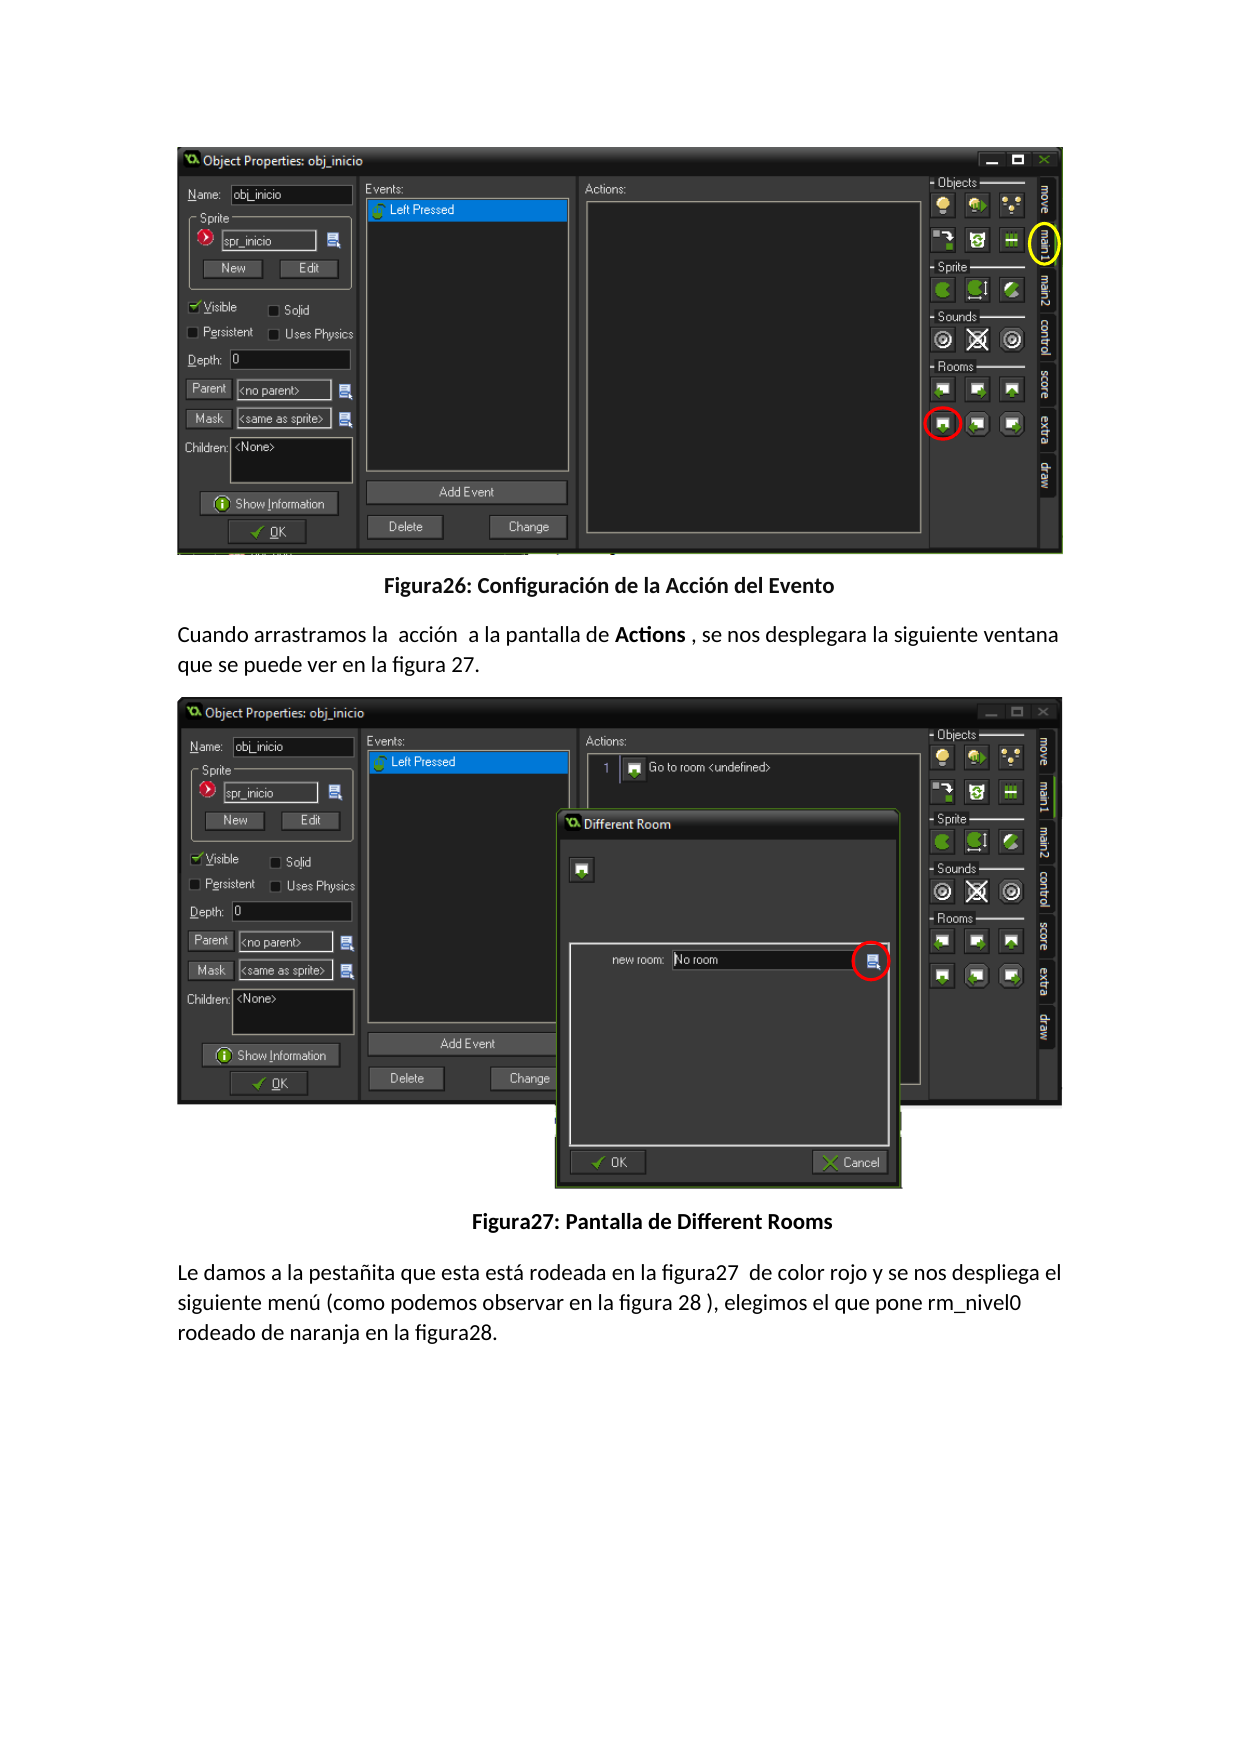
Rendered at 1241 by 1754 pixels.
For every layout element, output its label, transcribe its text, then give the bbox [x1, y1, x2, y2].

picture [177, 147, 1063, 555]
text Le damos a la pestañita que esta está rodeada en la figura27 de color rojo y se nos despliega el siguiente menú (como podemos observar en la figura 28 ), elegimos el que pone rm_nivel0 rodeado de naranja en la figura28. [177, 1258, 1063, 1346]
picture [177, 697, 1063, 1193]
text Cuando arrastramos la acción a la pantalla de Actions , se nos desplegara la siguiente ventana que se puede ver en la figura 27. [177, 620, 1063, 678]
